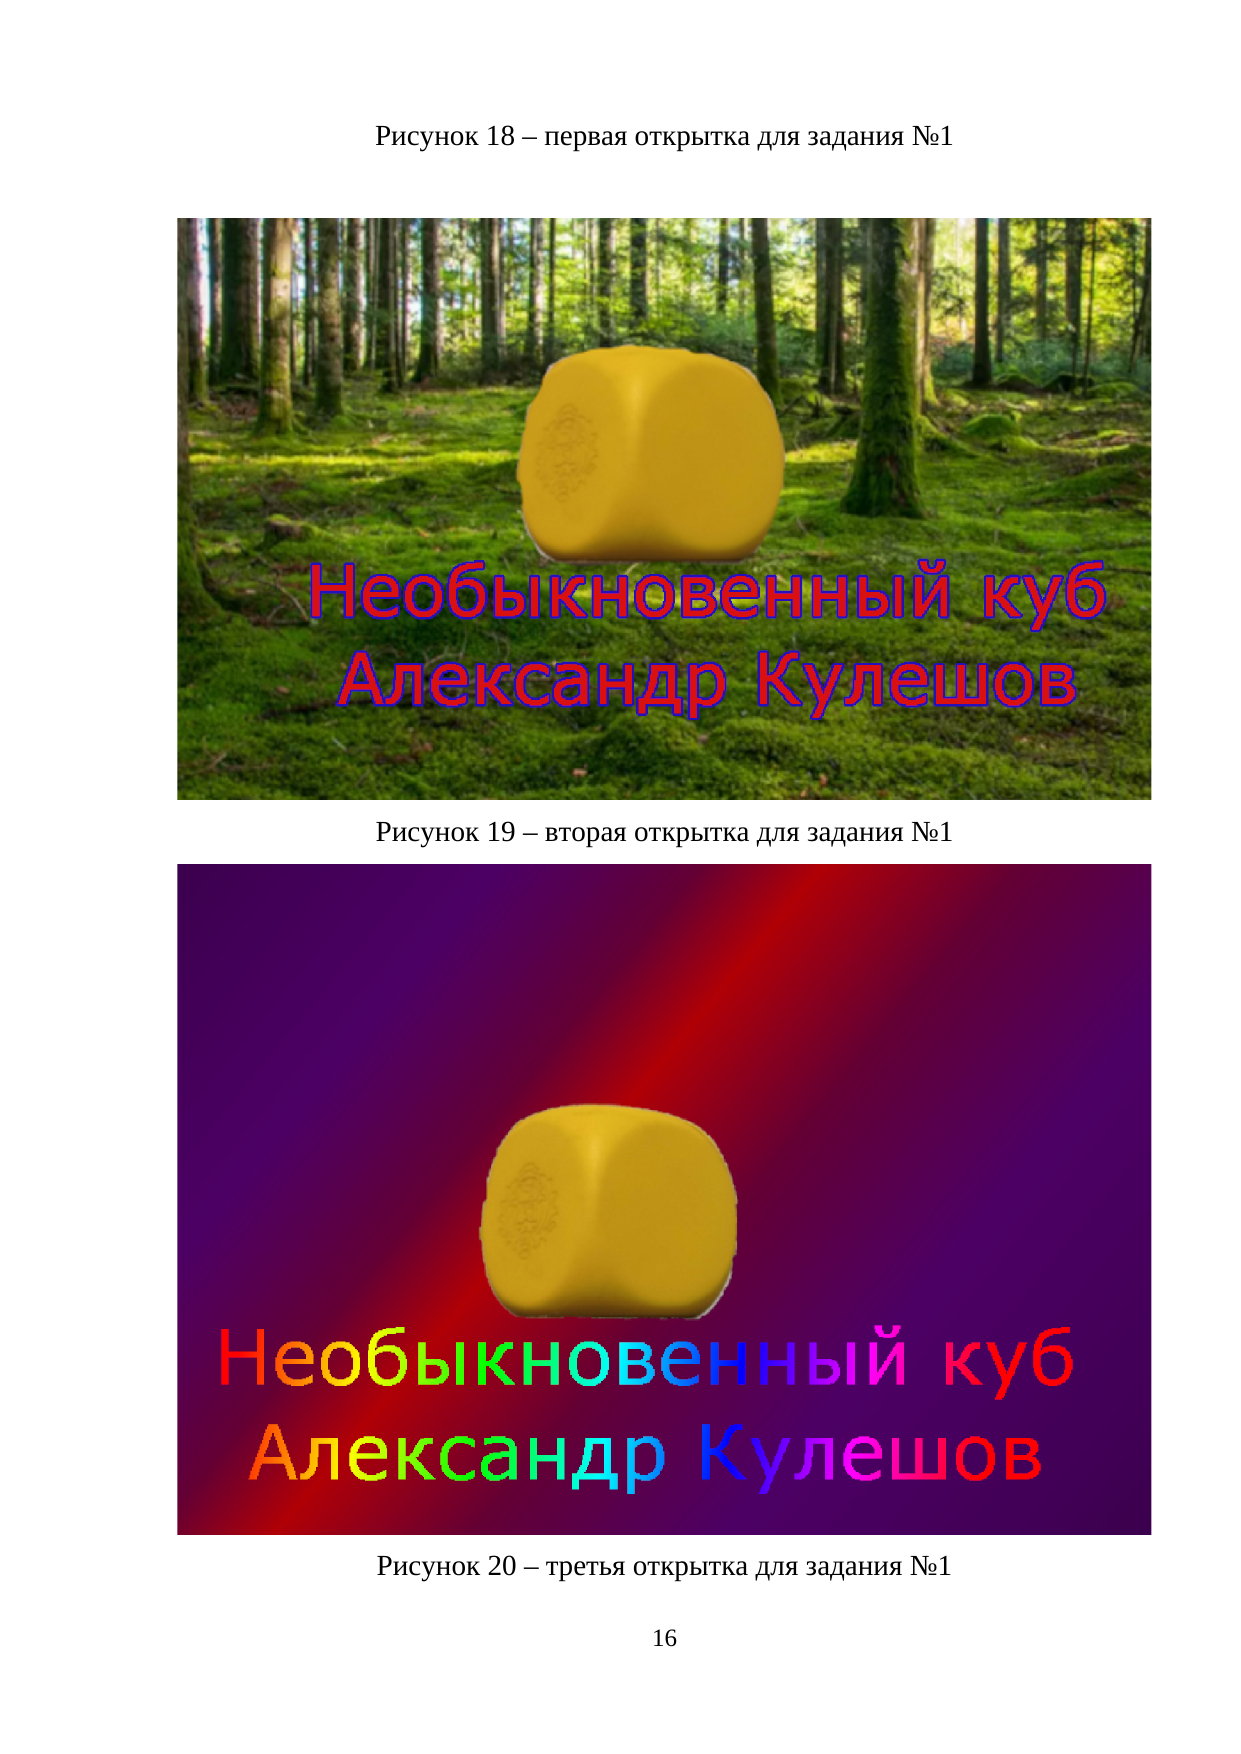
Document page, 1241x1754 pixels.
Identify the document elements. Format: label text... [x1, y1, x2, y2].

text Рисунок 18 – первая открытка для задания №1 [177, 118, 1152, 152]
text Рисунок 20 – третья открытка для задания №1 [177, 1548, 1152, 1582]
text Рисунок 19 – вторая открытка для задания №1 [177, 814, 1152, 848]
picture [177, 218, 1152, 800]
picture [177, 864, 1152, 1535]
